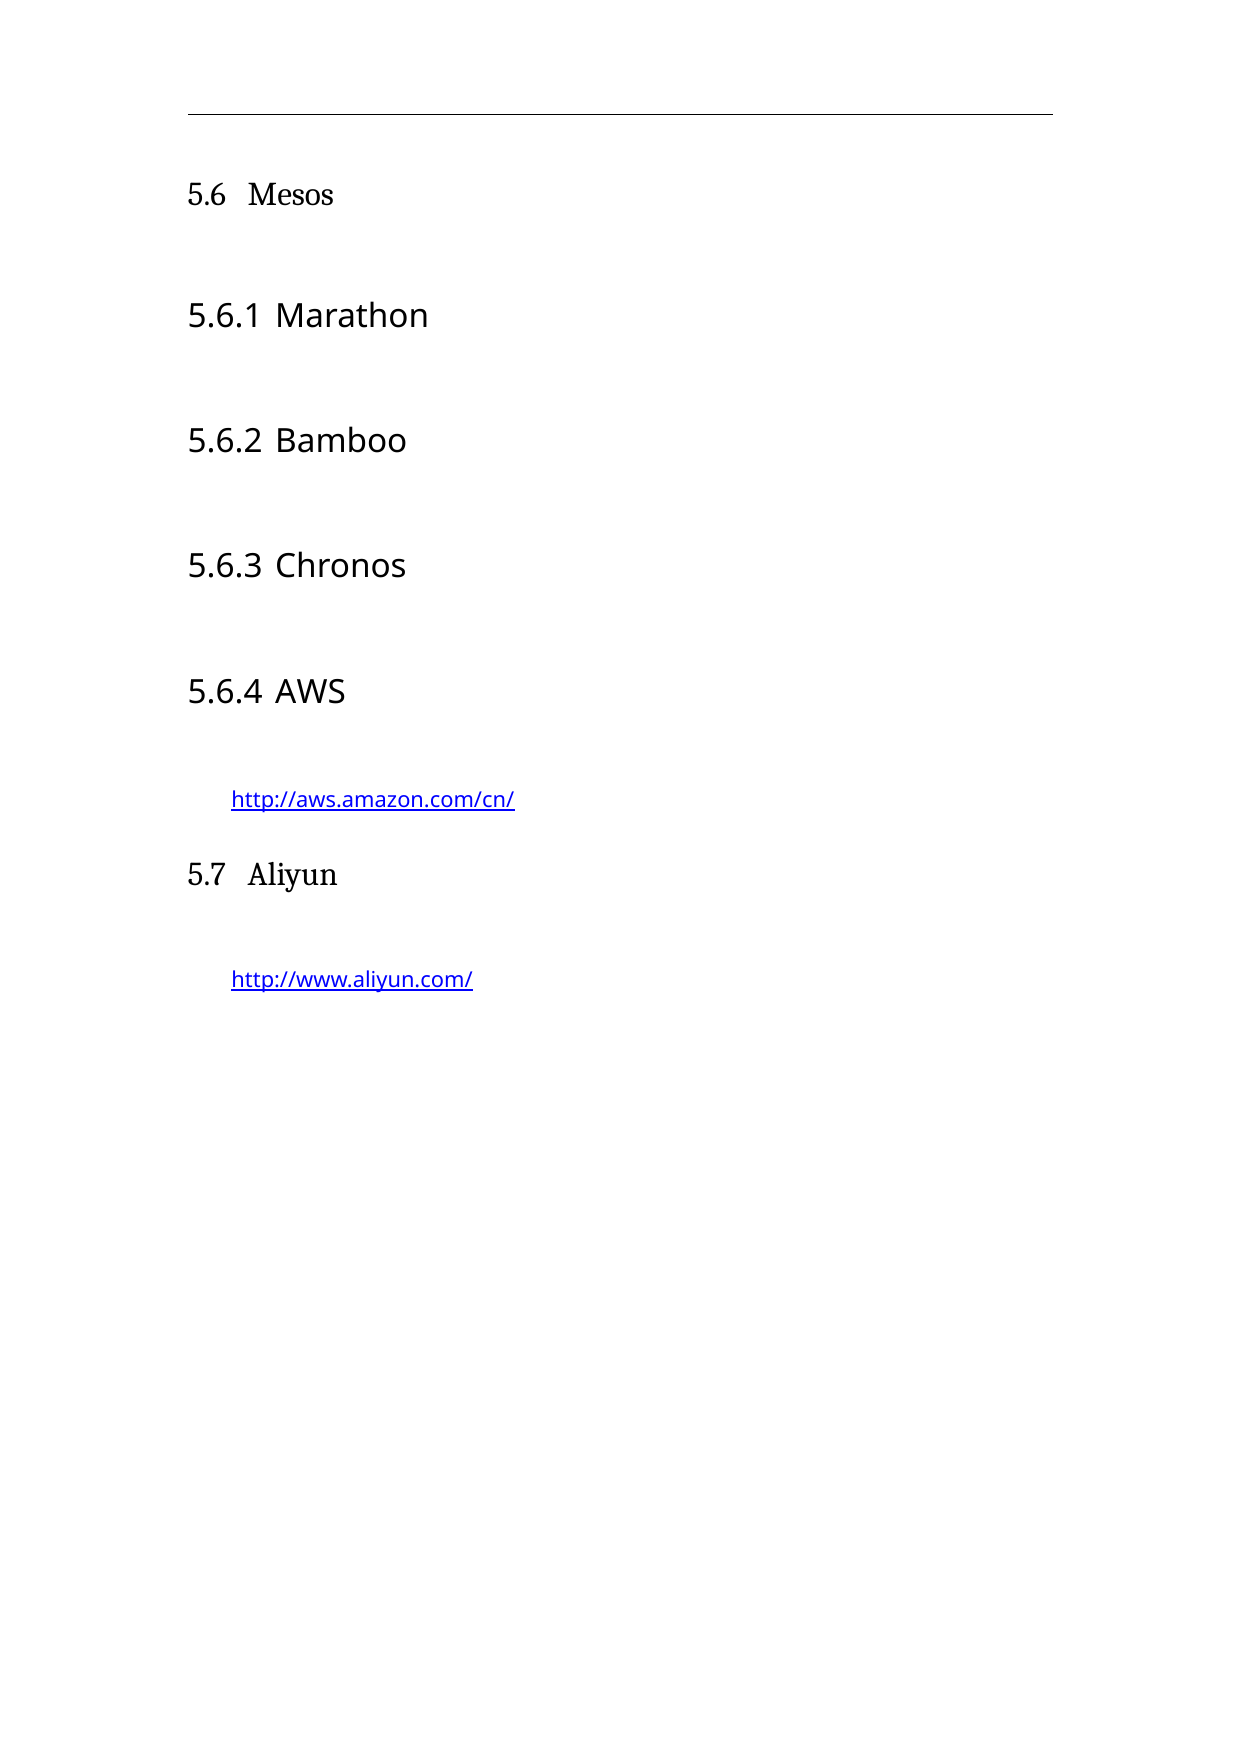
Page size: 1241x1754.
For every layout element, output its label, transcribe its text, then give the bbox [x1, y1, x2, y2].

subtitle Chronos [187, 532, 1053, 597]
subtitle Mesos [187, 162, 1053, 227]
subtitle Aliyun [187, 842, 1053, 907]
subtitle AWS [187, 658, 1053, 723]
subtitle Bamboo [187, 407, 1053, 472]
subtitle Marathon [187, 282, 1053, 347]
text http://aws.amazon.com/cn/ [187, 783, 1053, 815]
text http://www.aliyun.com/ [187, 962, 1053, 995]
